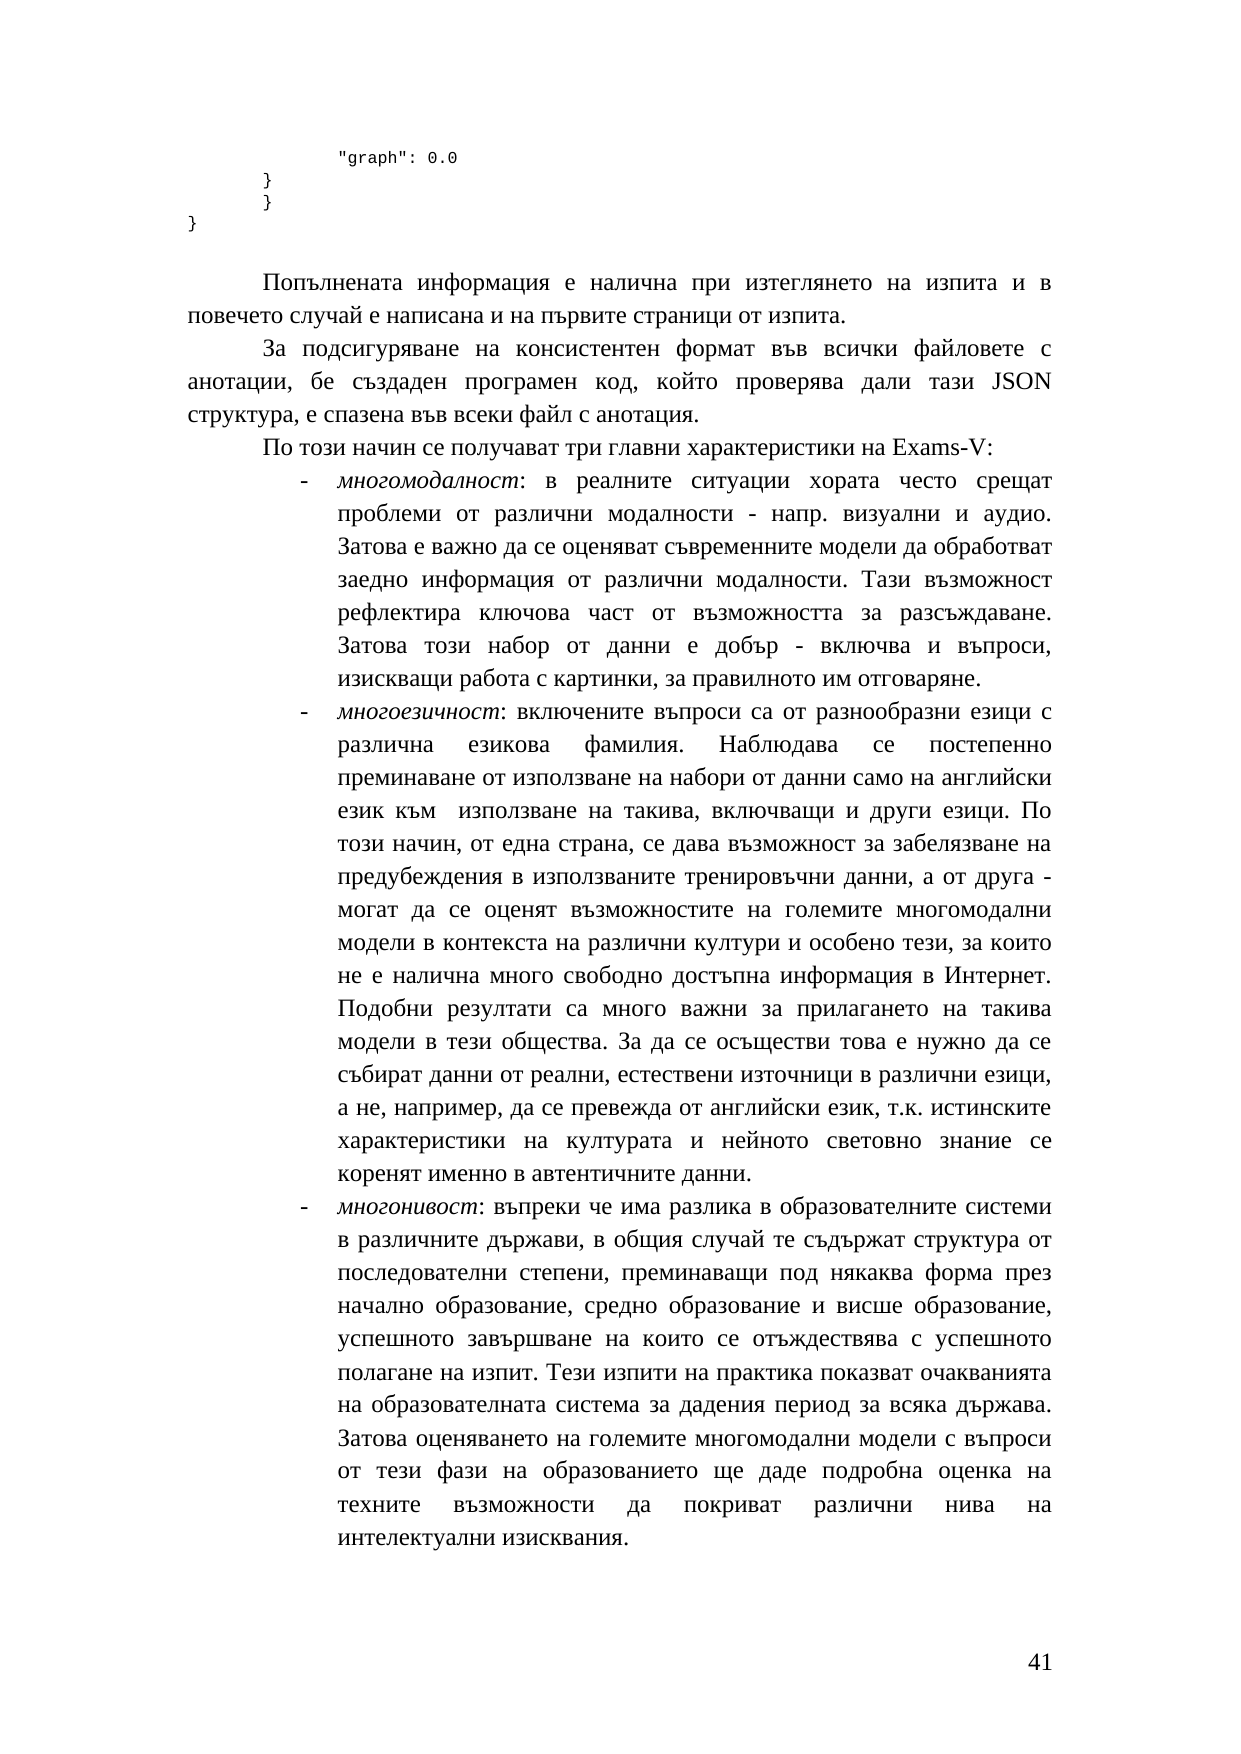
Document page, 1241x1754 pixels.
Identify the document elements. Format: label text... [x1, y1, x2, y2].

text Попълнената информация е налична при изтеглянето на изпита и в повечето случай е написана и на първите страници от изпита. [187, 267, 1053, 329]
list многоезичност: включените въпроси са от разнообразни езици с различна езикова фамилия. Наблюдава се постепенно преминаване от използване на набори от данни само на английски език към използване на такива, включващи и други езици. По този начин, от една страна, се дава възможност за забелязване на предубеждения в използваните тренировъчни данни, а от друга - могат да се оценят възможностите на големите многомодални модели в контекста на различни култури и особено тези, за които не е налична много свободно достъпна информация в Интернет. Подобни резултати са много важни за прилагането на такива модели в тези общества. За да се осъществи това е нужно да се събират данни от реални, естествени източници в различни езици, а не, например, да се превежда от английски език, т.к. истинските характеристики на културата и нейното световно знание се коренят именно в автентичните данни. [300, 696, 1053, 1187]
text По този начин се получават три главни характеристики на Exams-V: [187, 432, 1053, 461]
text } [187, 193, 1053, 212]
list многонивост: въпреки че има разлика в образователните системи в различните държави, в общия случай те съдържат структура от последователни степени, преминаващи под някаква форма през начално образование, средно образование и висше образование, успешното завършване на които се отъждествява с успешното полагане на изпит. Тези изпити на практика показват очакванията на образователната система за дадения период за всяка държава. Затова оценяването на големите многомодални модели с въпроси от тези фази на образованието ще даде подробна оценка на техните възможности да покриват различни нива на интелектуални изисквания. [300, 1191, 1053, 1550]
list многомодалност: в реалните ситуации хората често срещат проблеми от различни модалности - напр. визуални и аудио. Затова е важно да се оценяват съвременните модели да обработват заедно информация от различни модалности. Тази възможност рефлектира ключова част от възможността за разсъждаване. Затова този набор от данни е добър - включва и въпроси, изискващи работа с картинки, за правилното им отговаряне. [300, 465, 1053, 692]
text За подсигуряване на консистентен формат във всички файловете с анотации, бе създаден програмен код, който проверява дали тази JSON структура, е спазена във всеки файл с анотация. [187, 333, 1053, 428]
text } [187, 215, 1053, 234]
text } [187, 172, 1053, 191]
text "graph": 0.0 [187, 150, 1053, 169]
